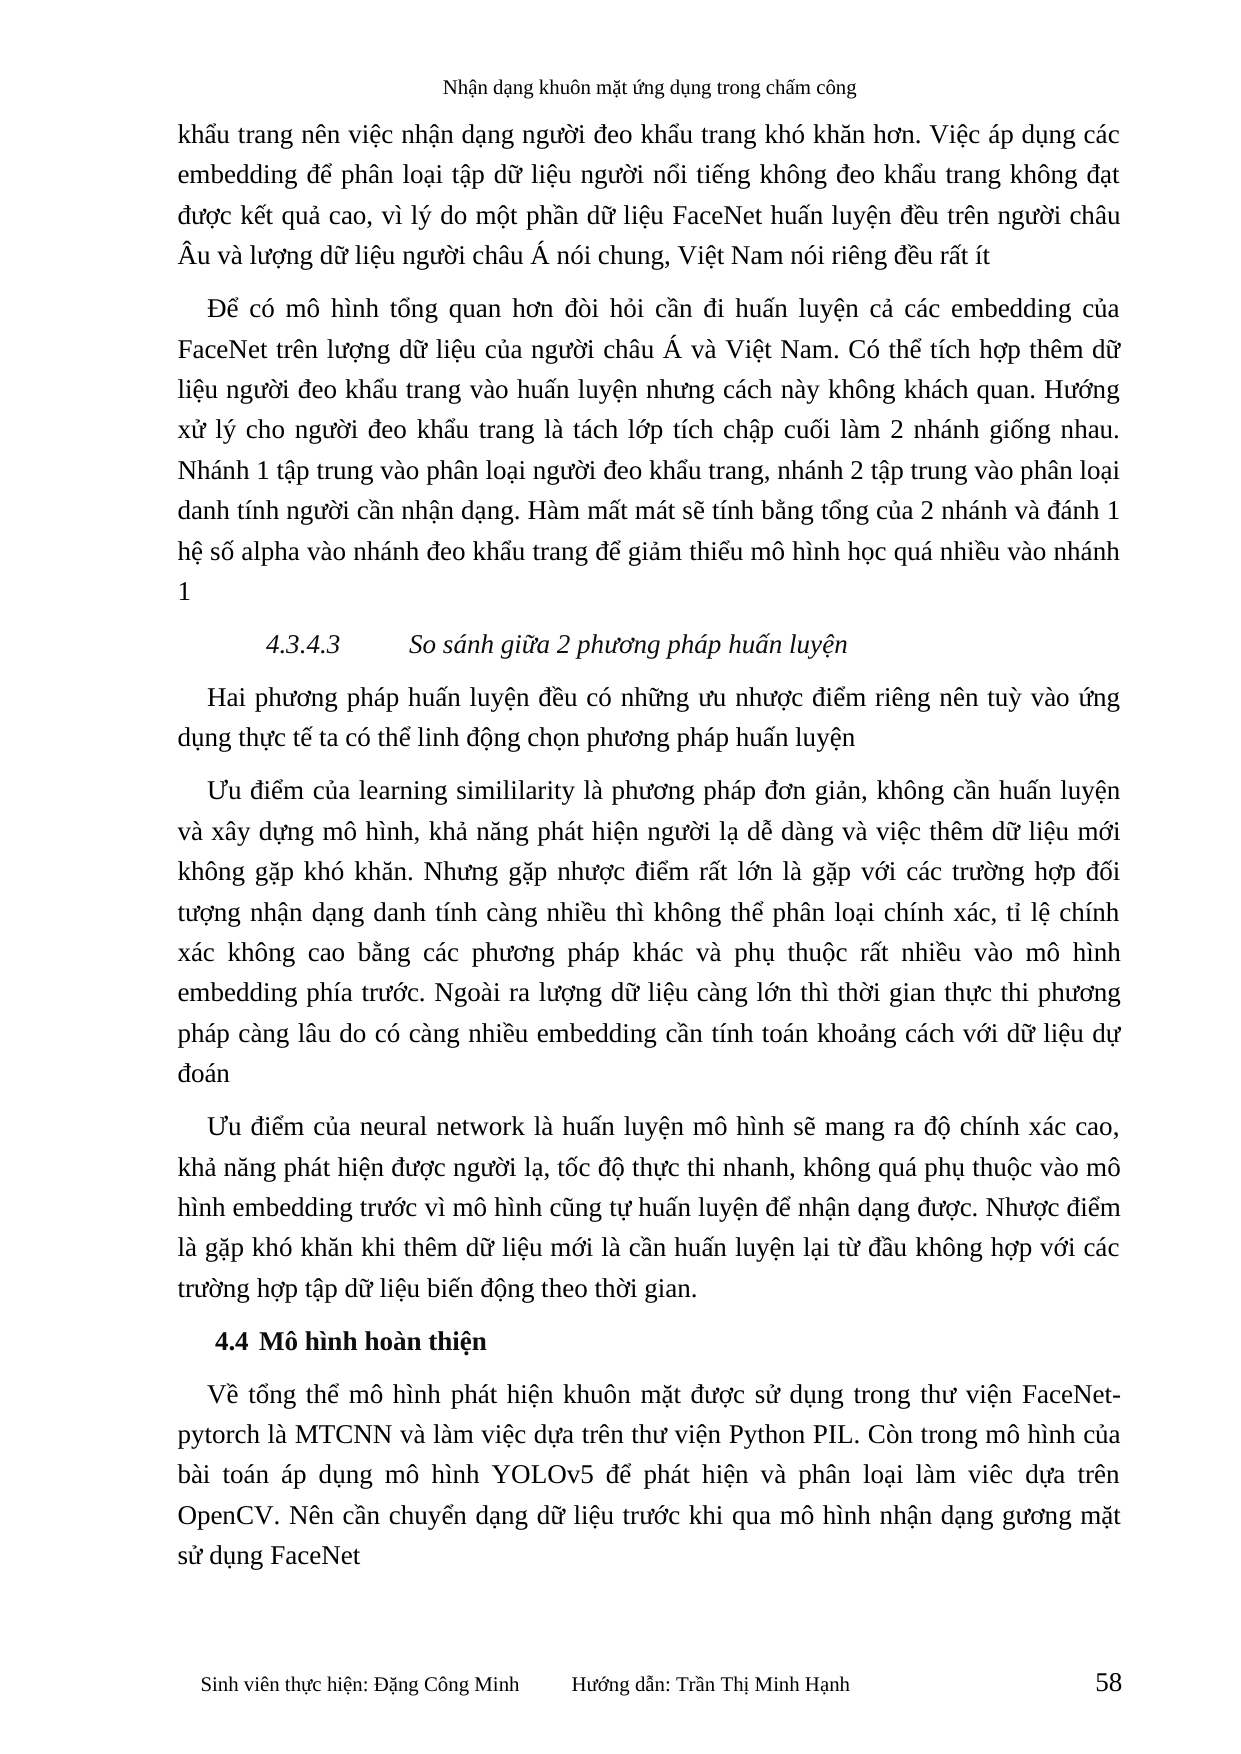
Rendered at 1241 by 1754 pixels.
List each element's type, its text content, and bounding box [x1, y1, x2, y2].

text Hai phương pháp huấn luyện đều có những ưu nhược điểm riêng nên tuỳ vào ứng dụng thực tế ta có thể linh động chọn phương pháp huấn luyện [177, 681, 1122, 753]
text Về tổng thể mô hình phát hiện khuôn mặt được sử dụng trong thư viện FaceNet-pytorch là MTCNN và làm việc dựa trên thư viện Python PIL. Còn trong mô hình của bài toán áp dụng mô hình YOLOv5 để phát hiện và phân loại làm viêc dựa trên OpenCV. Nên cần chuyển dạng dữ liệu trước khi qua mô hình nhận dạng gương mặt sử dụng FaceNet [177, 1378, 1122, 1571]
text Để có mô hình tổng quan hơn đòi hỏi cần đi huấn luyện cả các embedding của FaceNet trên lượng dữ liệu của người châu Á và Việt Nam. Có thể tích hợp thêm dữ liệu người đeo khẩu trang vào huấn luyện nhưng cách này không khách quan. Hướng xử lý cho người đeo khẩu trang là tách lớp tích chập cuối làm 2 nhánh giống nhau. Nhánh 1 tập trung vào phân loại người đeo khẩu trang, nhánh 2 tập trung vào phân loại danh tính người cần nhận dạng. Hàm mất mát sẽ tính bằng tổng của 2 nhánh và đánh 1 hệ số alpha vào nhánh đeo khẩu trang để giảm thiểu mô hình học quá nhiều vào nhánh 1 [177, 292, 1122, 606]
subtitle Mô hình hoàn thiện [215, 1325, 1122, 1356]
text Ưu điểm của neural network là huấn luyện mô hình sẽ mang ra độ chính xác cao, khả năng phát hiện được người lạ, tốc độ thực thi nhanh, không quá phụ thuộc vào mô hình embedding trước vì mô hình cũng tự huấn luyện để nhận dạng được. Nhược điểm là gặp khó khăn khi thêm dữ liệu mới là cần huấn luyện lại từ đầu không hợp với các trường hợp tập dữ liệu biến động theo thời gian. [177, 1110, 1122, 1303]
subtitle So sánh giữa 2 phương pháp huấn luyện [215, 628, 1122, 659]
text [177, 118, 1122, 271]
text Ưu điểm của learning simililarity là phương pháp đơn giản, không cần huấn luyện và xây dựng mô hình, khả năng phát hiện người lạ dễ dàng và việc thêm dữ liệu mới không gặp khó khăn. Nhưng gặp nhược điểm rất lớn là gặp với các trường hợp đối tượng nhận dạng danh tính càng nhiều thì không thể phân loại chính xác, tỉ lệ chính xác không cao bằng các phương pháp khác và phụ thuộc rất nhiều vào mô hình embedding phía trước. Ngoài ra lượng dữ liệu càng lớn thì thời gian thực thi phương pháp càng lâu do có càng nhiều embedding cần tính toán khoảng cách với dữ liệu dự đoán [177, 774, 1122, 1088]
